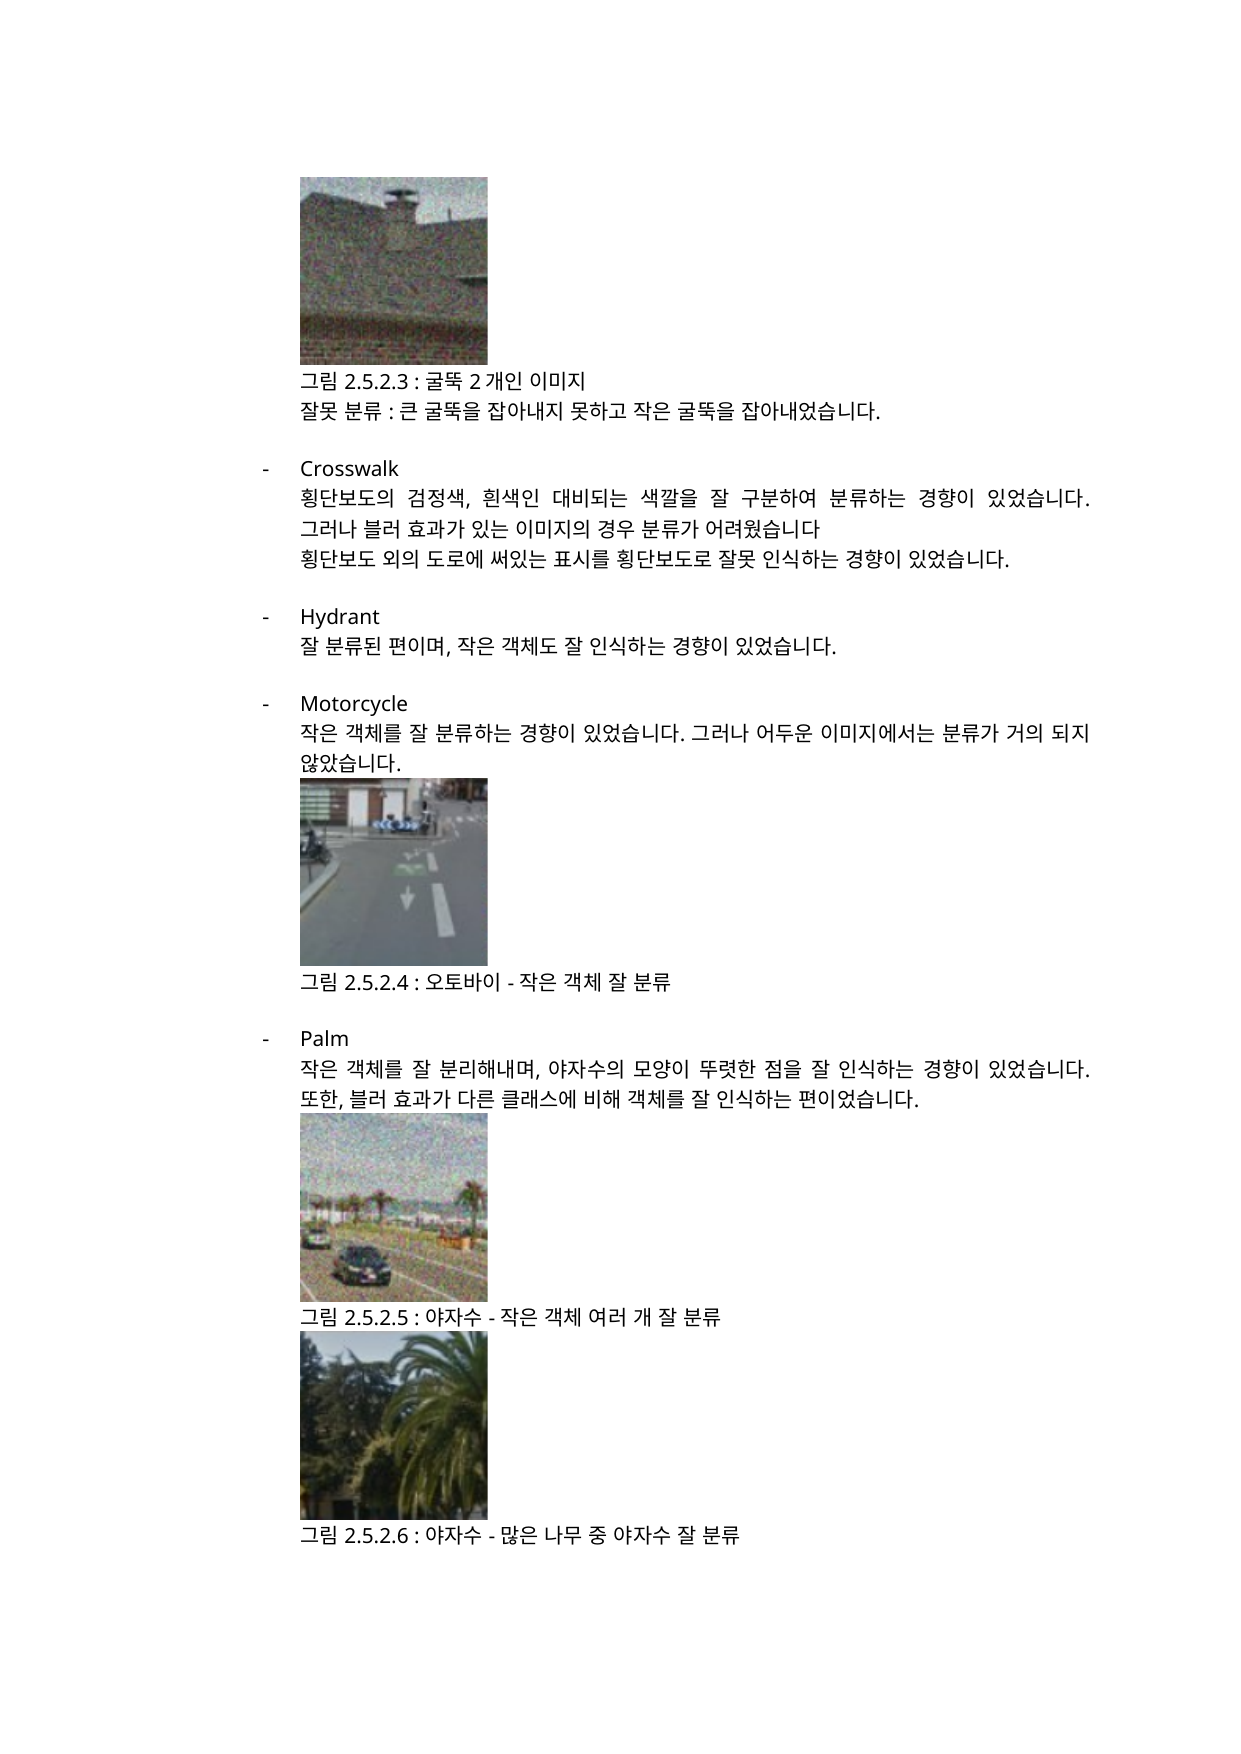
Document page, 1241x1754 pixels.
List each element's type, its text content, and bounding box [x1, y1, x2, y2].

list 횡단보도의 검정색, 흰색인 대비되는 색깔을 잘 구분하여 분류하는 경향이 있었습니다. 그러나 블러 효과가 있는 이미지의 경우 분류가 어려웠습니다 [300, 482, 1090, 543]
list 그림 2.5.2.3 : 굴뚝 2개인 이미지 [300, 365, 1090, 395]
text 그림 2.5.2.4 : 오토바이 - 작은 객체 잘 분류 [300, 966, 1090, 996]
picture [300, 778, 488, 966]
list Hydrant [262, 602, 1090, 630]
list Palm [262, 1024, 1090, 1053]
list 그림 2.5.2.6 : 야자수 - 많은 나무 중 야자수 잘 분류 [300, 1519, 1090, 1550]
list 잘 분류된 편이며, 작은 객체도 잘 인식하는 경향이 있었습니다. [300, 630, 1090, 661]
list 잘못 분류 : 큰 굴뚝을 잡아내지 못하고 작은 굴뚝을 잡아내었습니다. [300, 395, 1090, 426]
list 작은 객체를 잘 분리해내며, 야자수의 모양이 뚜렷한 점을 잘 인식하는 경향이 있었습니다. 또한, 블러 효과가 다른 클래스에 비해 객체를 잘 인식하는 편이었습니다. [300, 1053, 1090, 1114]
list Motorcycle [262, 689, 1090, 717]
picture [300, 1331, 488, 1520]
picture [300, 1113, 488, 1302]
picture [300, 177, 488, 365]
list Crosswalk [262, 454, 1090, 482]
list 횡단보도 외의 도로에 써있는 표시를 횡단보도로 잘못 인식하는 경향이 있었습니다. [300, 543, 1090, 573]
list 그림 2.5.2.5 : 야자수 - 작은 객체 여러 개 잘 분류 [300, 1301, 1090, 1332]
text 작은 객체를 잘 분류하는 경향이 있었습니다. 그러나 어두운 이미지에서는 분류가 거의 되지 않았습니다. [300, 717, 1090, 778]
